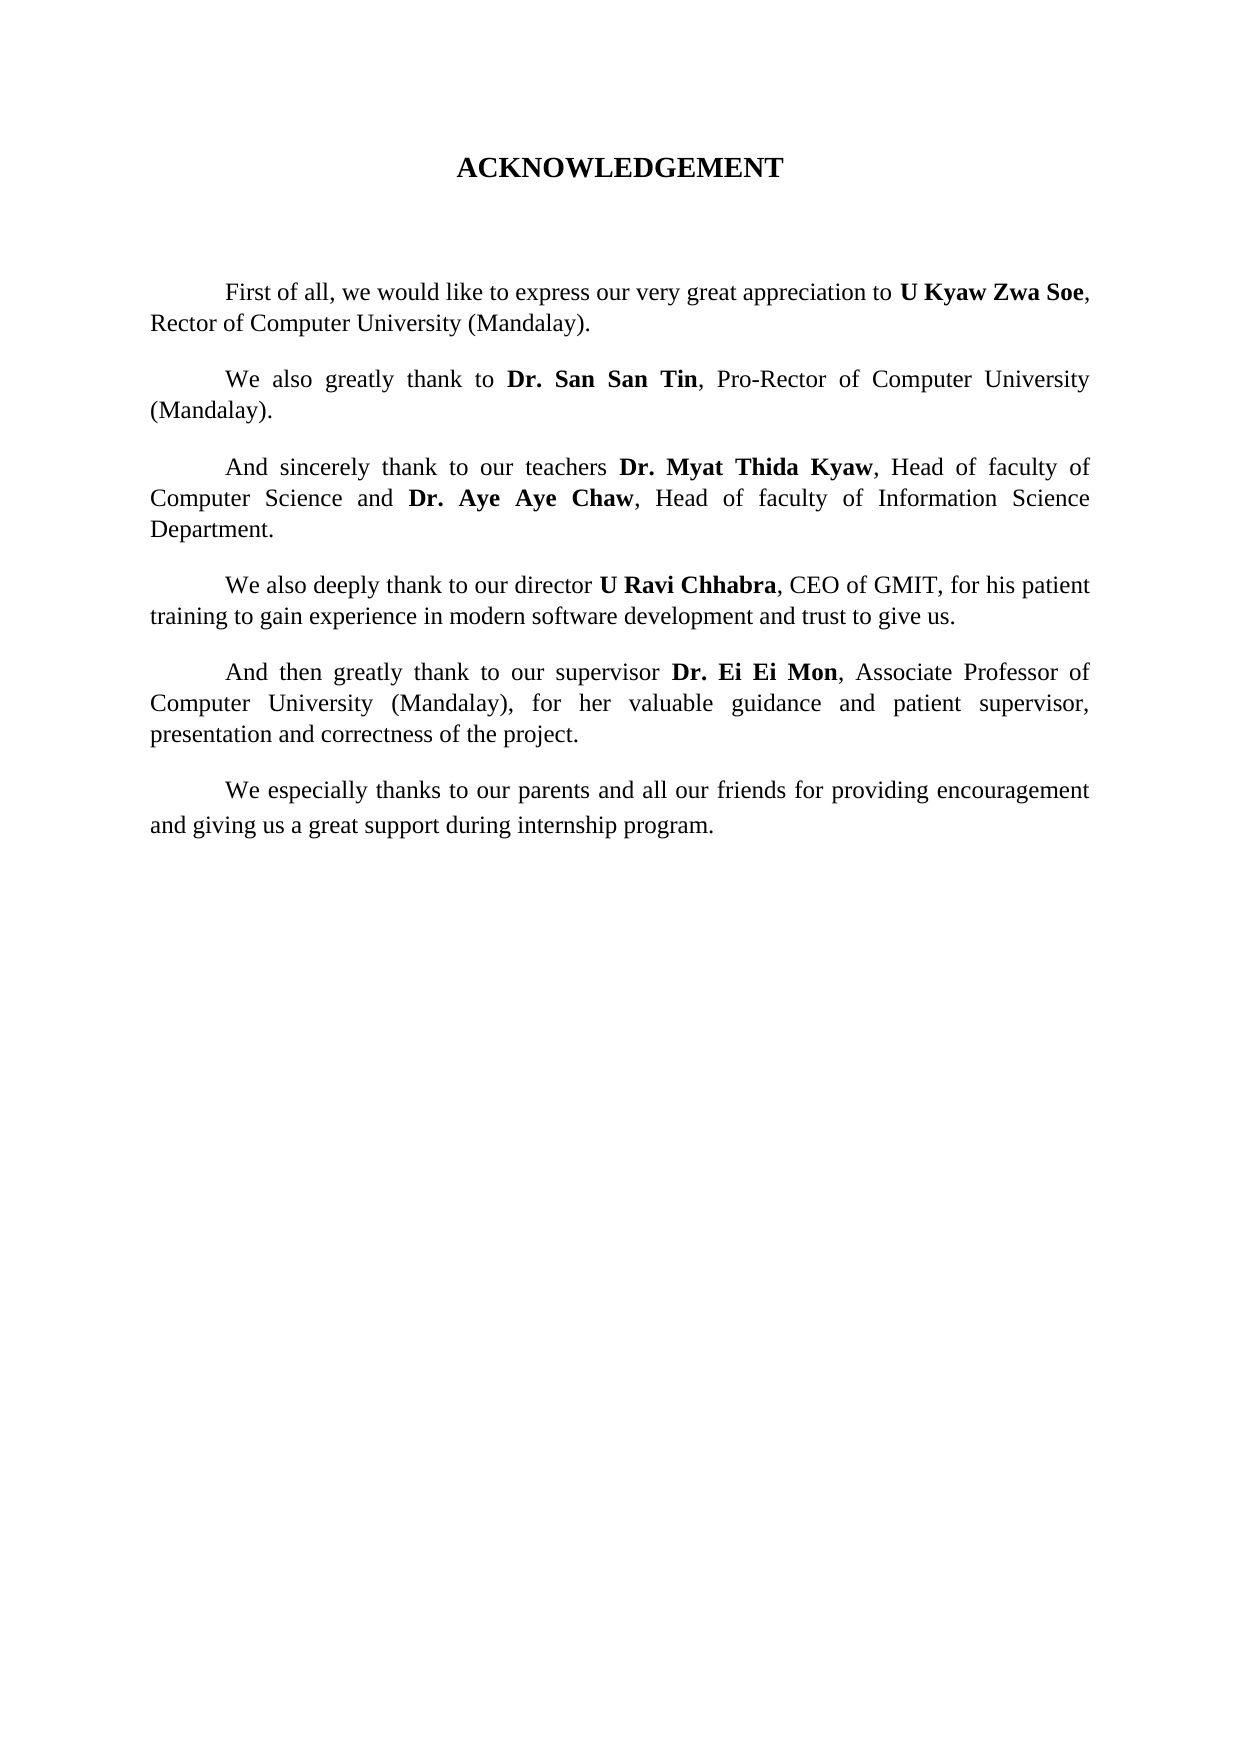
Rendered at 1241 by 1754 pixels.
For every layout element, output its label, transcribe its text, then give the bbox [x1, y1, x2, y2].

text First of all, we would like to express our very great appreciation to U Kyaw Zwa Soe, Rector of Computer University (Mandalay). [150, 277, 1090, 337]
text ACKNOWLEDGEMENT [150, 150, 1090, 183]
text And sincerely thank to our teachers Dr. Myat Thida Kyaw, Head of faculty of Computer Science and Dr. Aye Aye Chaw, Head of faculty of Information Science Department. [150, 452, 1090, 542]
text And then greatly thank to our supervisor Dr. Ei Ei Mon, Associate Professor of Computer University (Mandalay), for her valuable guidance and patient supervisor, presentation and correctness of the project. [150, 657, 1090, 748]
text We especially thanks to our parents and all our friends for providing encouragement and giving us a great support during internship program. [150, 775, 1090, 876]
text We also greatly thank to Dr. San San Tin, Pro-Rector of Computer University (Mandalay). [150, 364, 1090, 424]
text We also deeply thank to our director U Ravi Chhabra, CEO of GMIT, for his patient training to gain experience in modern software development and trust to give us. [150, 570, 1090, 629]
